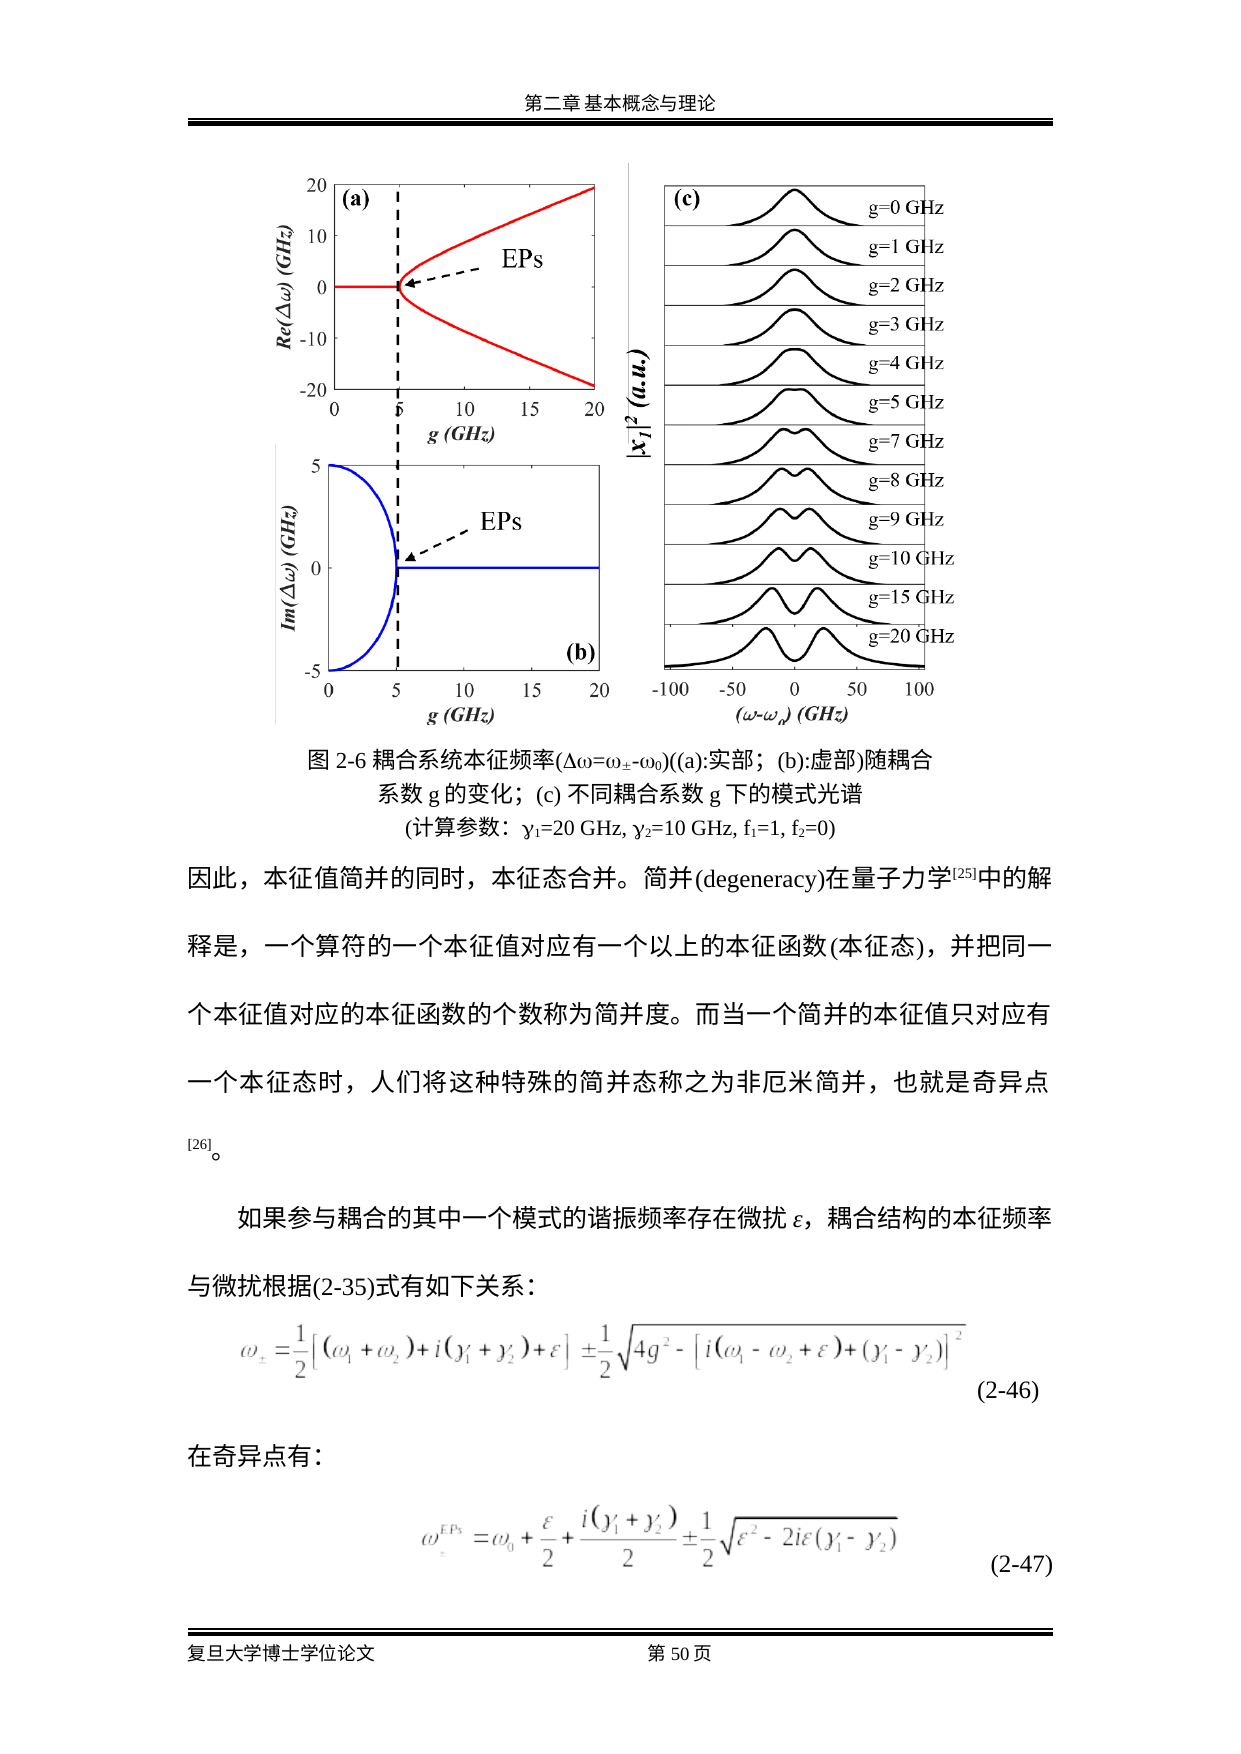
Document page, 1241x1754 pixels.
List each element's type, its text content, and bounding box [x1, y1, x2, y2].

text (2-46) [187, 1318, 1053, 1420]
text 图 2-6 耦合系统本征频率(=-0)((a):实部；(b):虚部)随耦合 [187, 741, 1053, 775]
text (2-47) [187, 1488, 1053, 1590]
text 系数g的变化；(c) 不同耦合系数g下的模式光谱 [187, 775, 1053, 809]
text 如果参与耦合的其中一个模式的谐振频率存在微扰ε，耦合结构的本征频率与微扰根据(2-35)式有如下关系： [187, 1183, 1053, 1318]
text 因此，本征值简并的同时，本征态合并。简并(degeneracy)在量子力学[25]中的解释是，一个算符的一个本征值对应有一个以上的本征函数(本征态)，并把同一个本征值对应的本征函数的个数称为简并度。而当一个简并的本征值只对应有一个本征态时，人们将这种特殊的简并态称之为非厄米简并，也就是奇异点[26]。 [187, 843, 1053, 1183]
text 在奇异点有： [187, 1420, 1053, 1488]
text (计算参数：1=20 GHz, 2=10 GHz, f1=1, f2=0) [187, 809, 1053, 843]
picture [272, 163, 969, 725]
